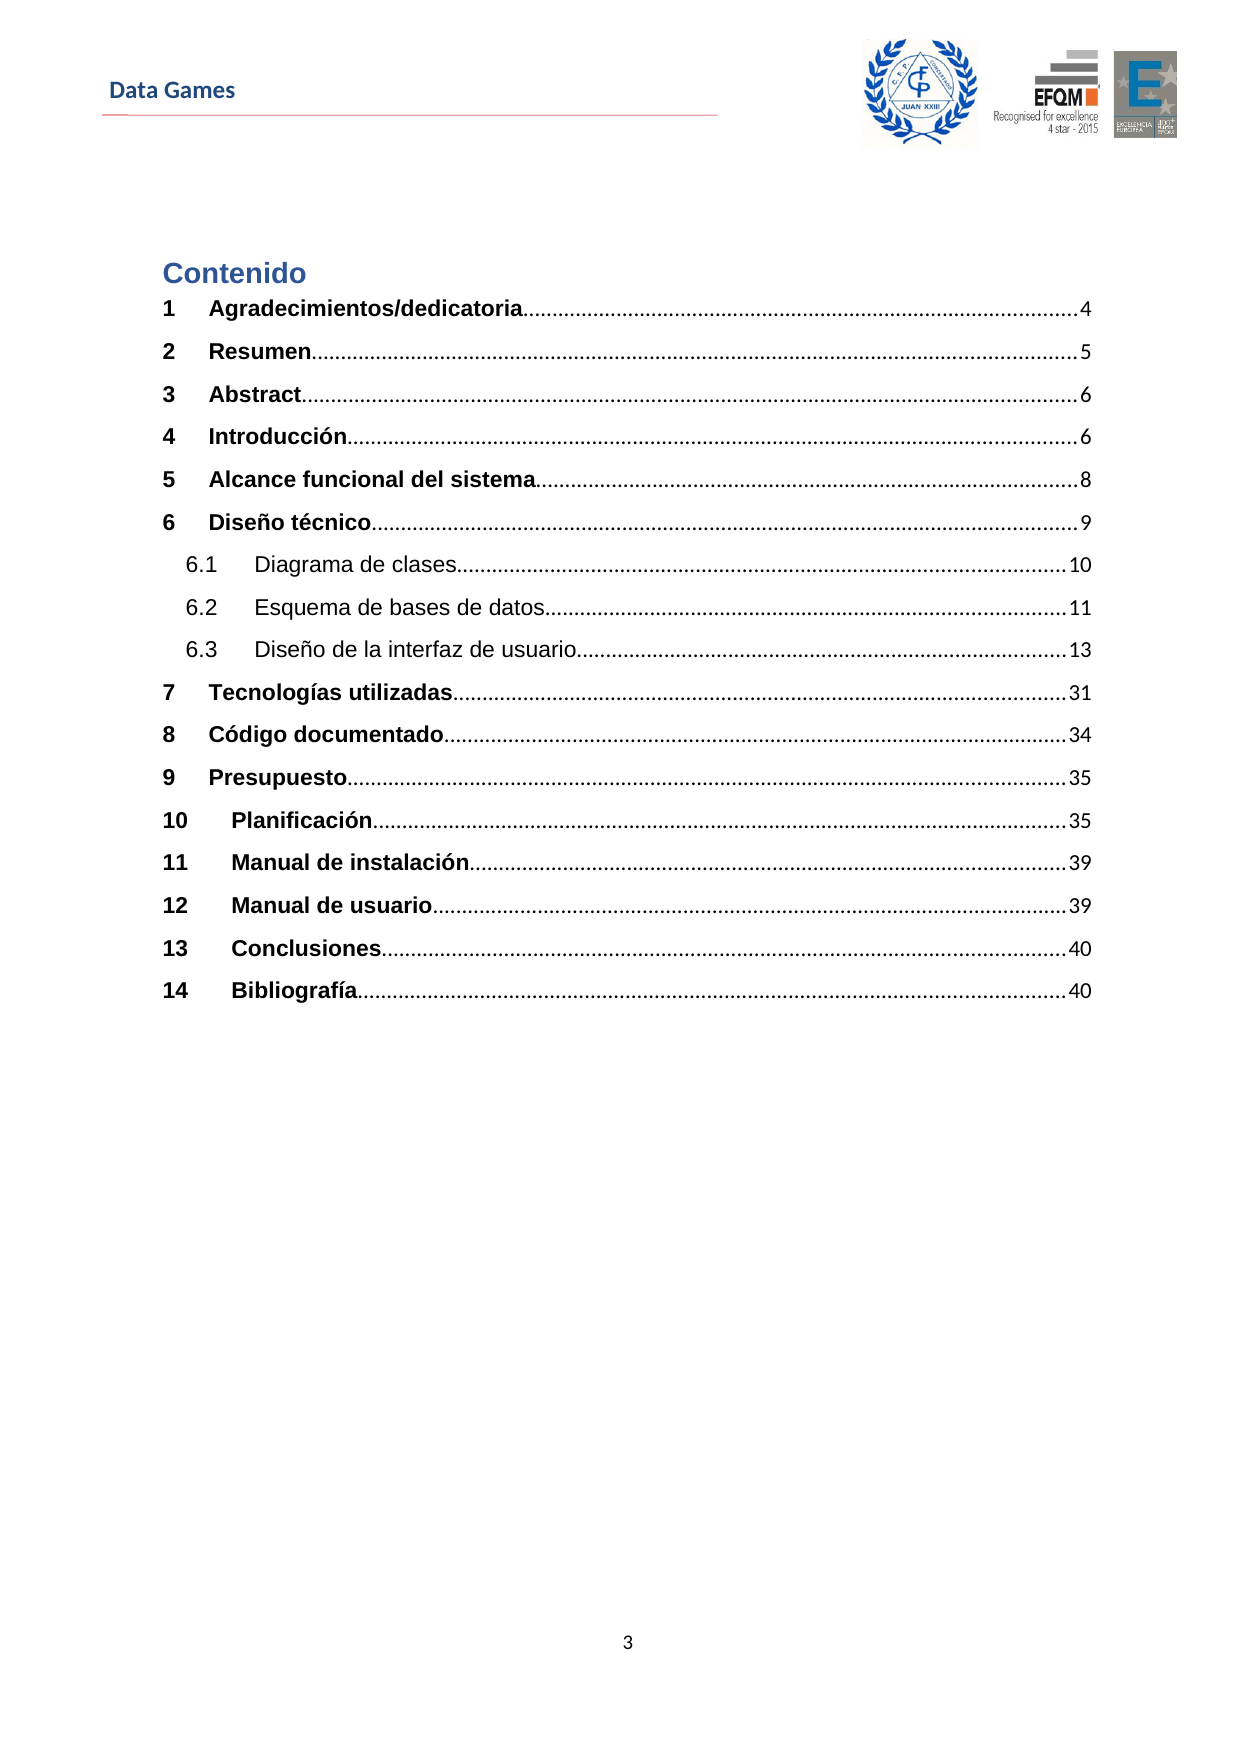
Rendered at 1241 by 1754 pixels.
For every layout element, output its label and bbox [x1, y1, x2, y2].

picture [1113, 51, 1177, 138]
picture [862, 39, 980, 152]
